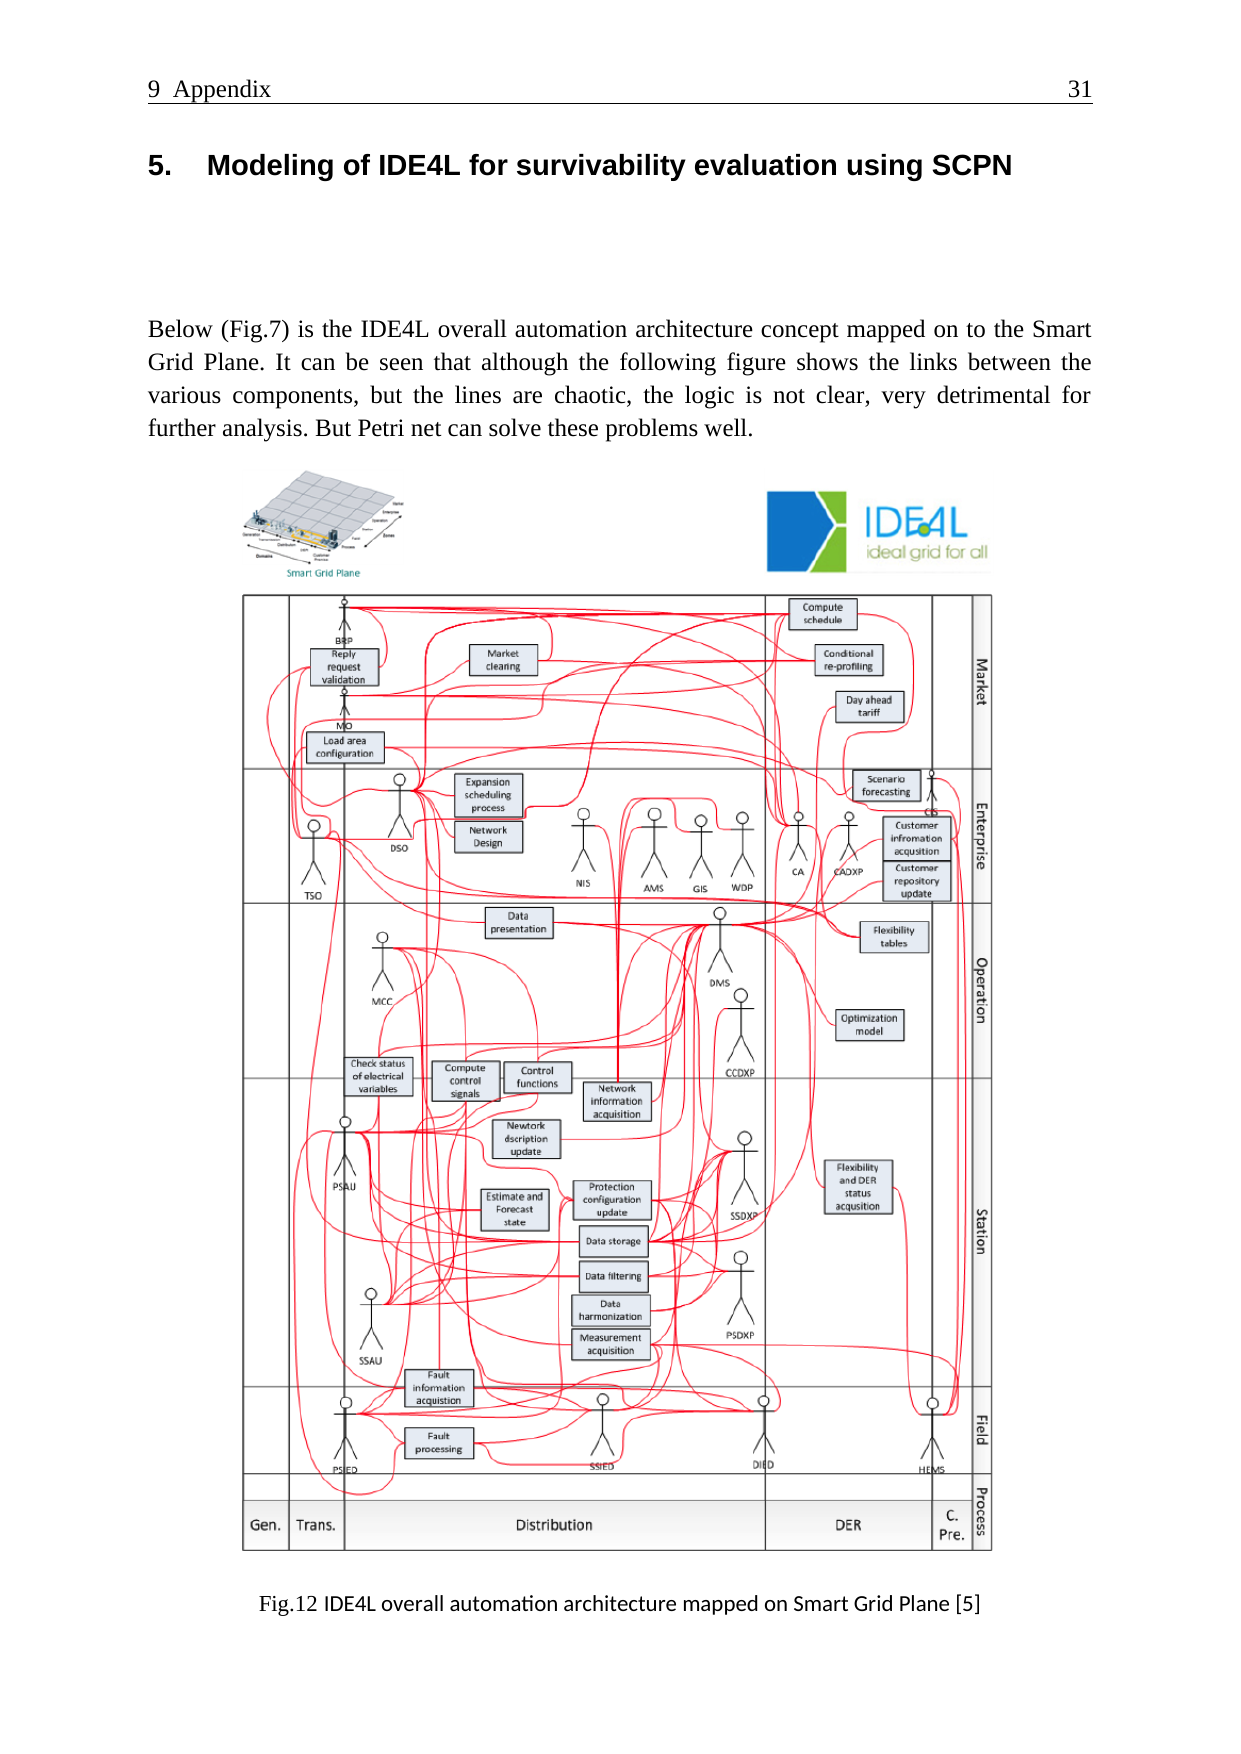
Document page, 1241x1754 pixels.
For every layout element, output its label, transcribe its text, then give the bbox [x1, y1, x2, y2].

title Modeling of IDE4L for survivability evaluation using SCPN [148, 148, 1093, 181]
text Fig.12 IDE4L overall automation architecture mapped on Smart Grid Plane [5] [148, 1589, 1093, 1617]
text Below (Fig.7) is the IDE4L overall automation architecture concept mapped on to the Smart Grid Plane. It can be seen that although the following figure shows the links between the various components, but the lines are chaotic, the logic is not clear, very detrimental for further analysis. But Petri net can solve these problems well. [148, 314, 1093, 442]
picture [177, 467, 1063, 1563]
